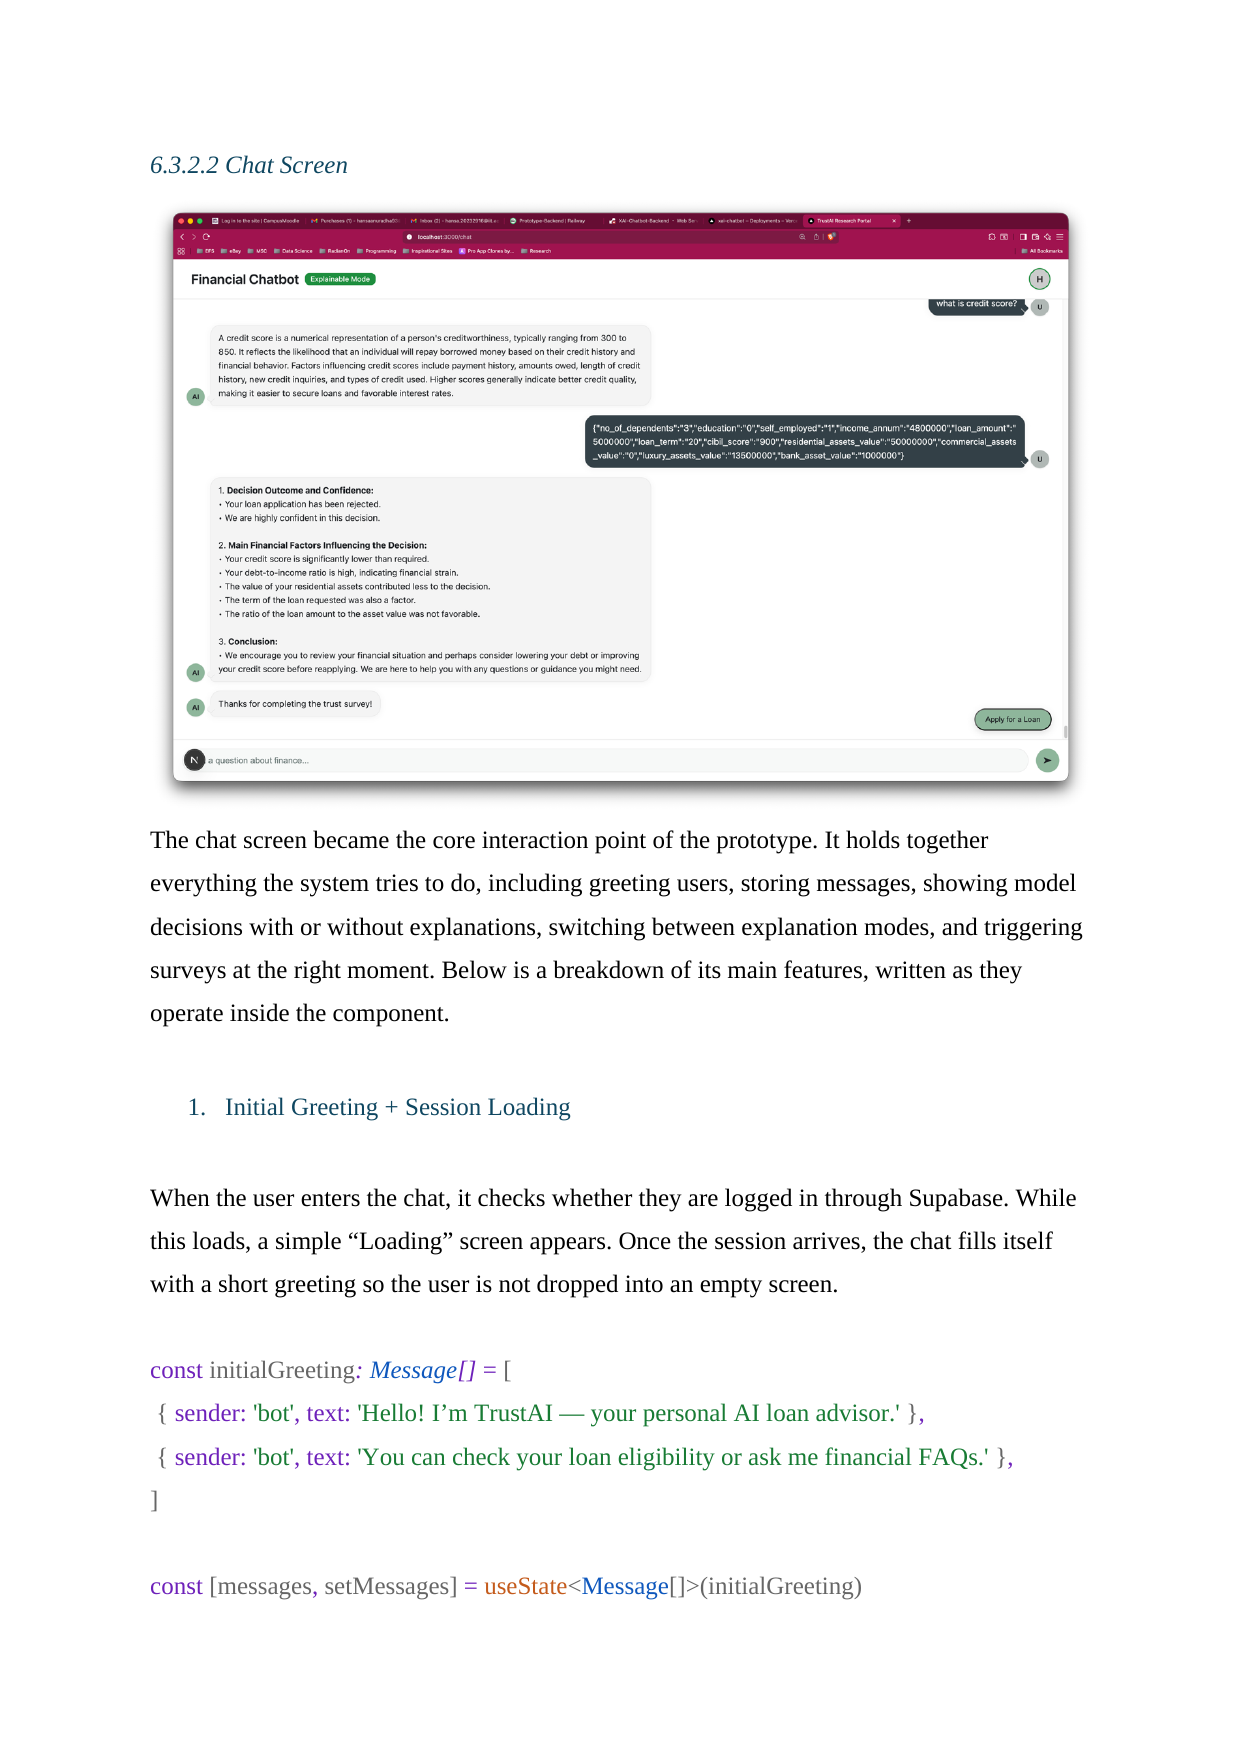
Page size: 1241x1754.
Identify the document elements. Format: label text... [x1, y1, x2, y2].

text const [messages, setMessages] = useState<Message[]>(initialGreeting) [150, 1571, 1090, 1600]
text const initialGreeting: Message[] = [ [150, 1355, 1090, 1384]
text The chat screen became the core interaction point of the prototype. It holds together everything the system tries to do, including greeting users, storing messages, showing model decisions with or without explanations, switching between explanation modes, and triggering surveys at the right moment. Below is a breakdown of its main features, written as they operate inside the component. [150, 825, 1090, 1027]
text When the user enters the chat, it checks whether they are logged in through Supabase. While this loads, a simple “Loading” screen appears. Once the session arrives, the chat fills itself with a short greeting so the user is not dropped into an empty screen. [150, 1183, 1090, 1298]
text { sender: 'bot', text: 'You can check your loan eligibility or ask me financial FAQs.' }, [150, 1442, 1090, 1470]
text ] [150, 1485, 1090, 1513]
text { sender: 'bot', text: 'Hello! I’m TrustAI — your personal AI loan advisor.' }, [150, 1398, 1090, 1427]
subtitle 6.3.2.2 Chat Screen [150, 150, 1090, 179]
picture [150, 197, 1091, 811]
subtitle Initial Greeting + Session Loading [187, 1092, 1090, 1121]
